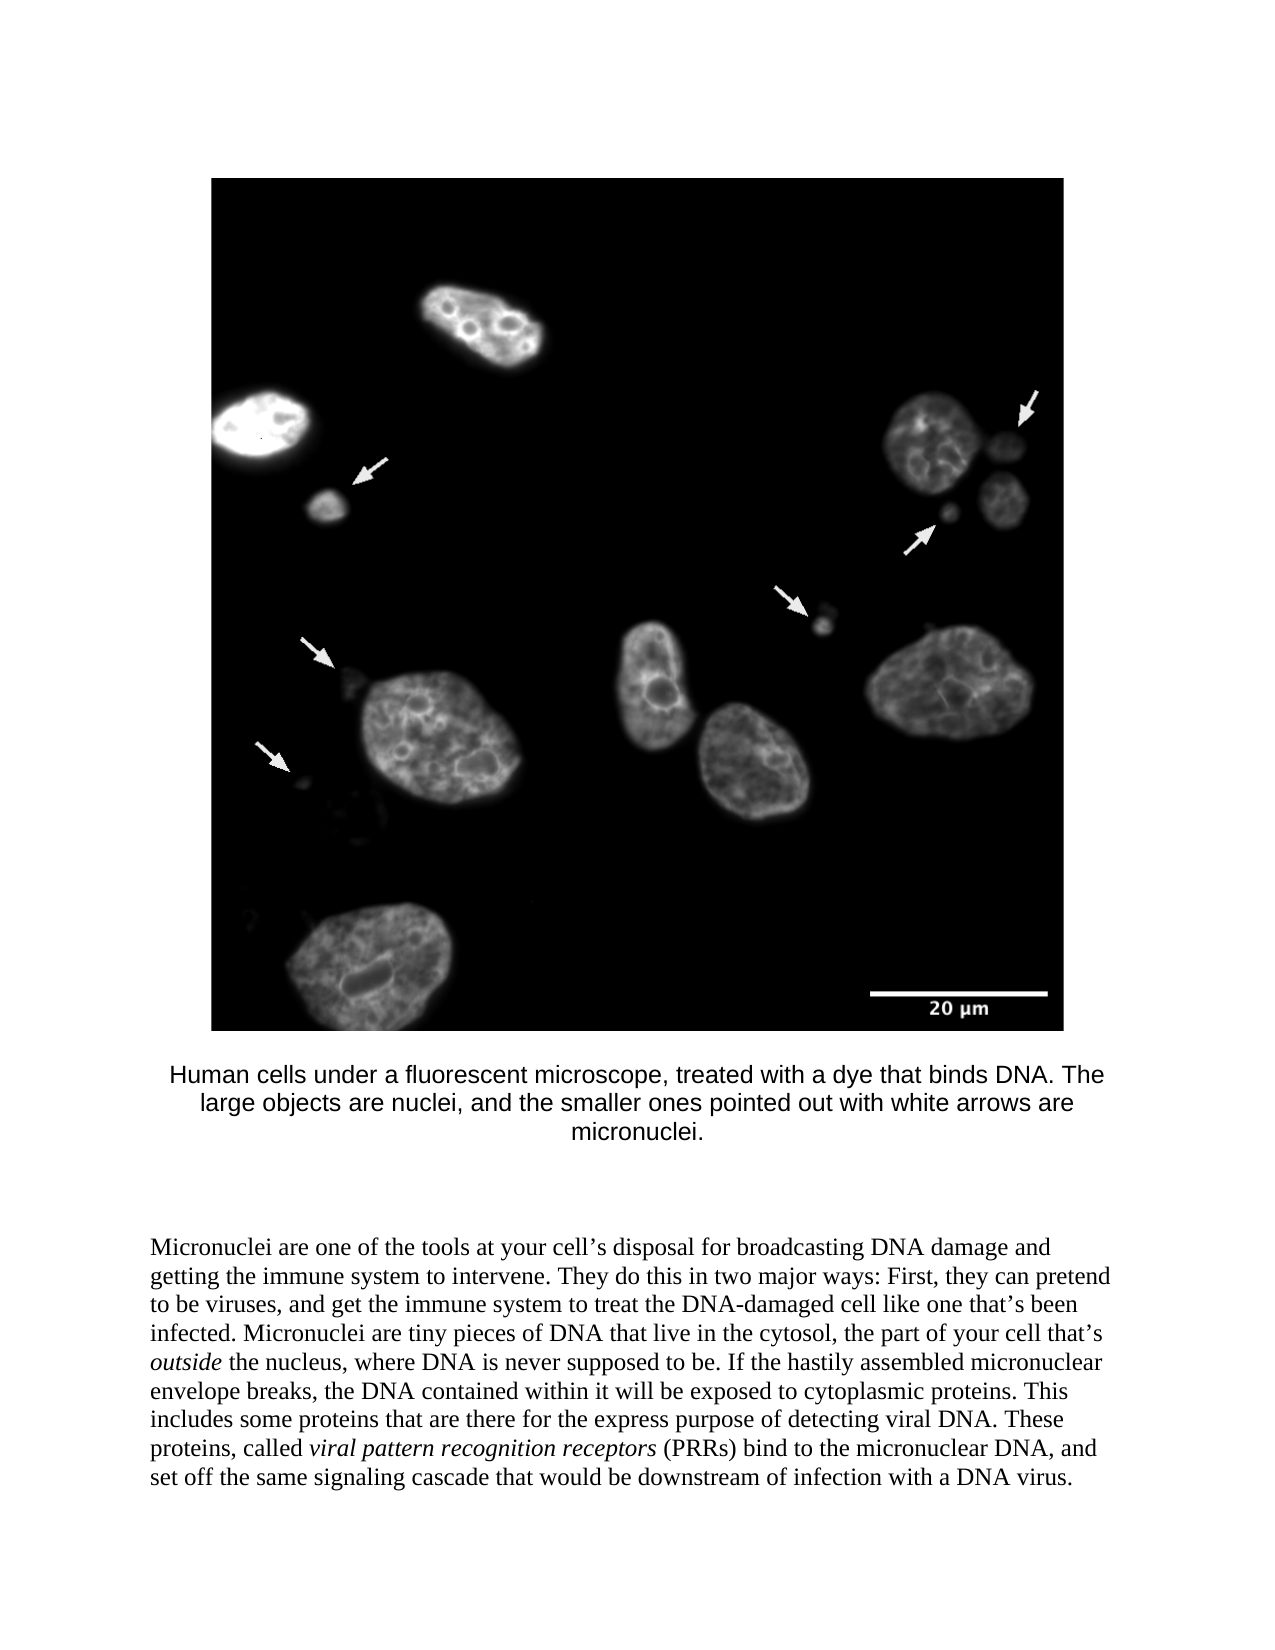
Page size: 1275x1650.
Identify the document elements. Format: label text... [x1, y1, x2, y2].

text Human cells under a fluorescent microscope, treated with a dye that binds DNA. The large objects are nuclei, and the smaller ones pointed out with white arrows are micronuclei. [150, 1059, 1125, 1146]
picture [211, 178, 1064, 1031]
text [150, 1232, 1125, 1491]
